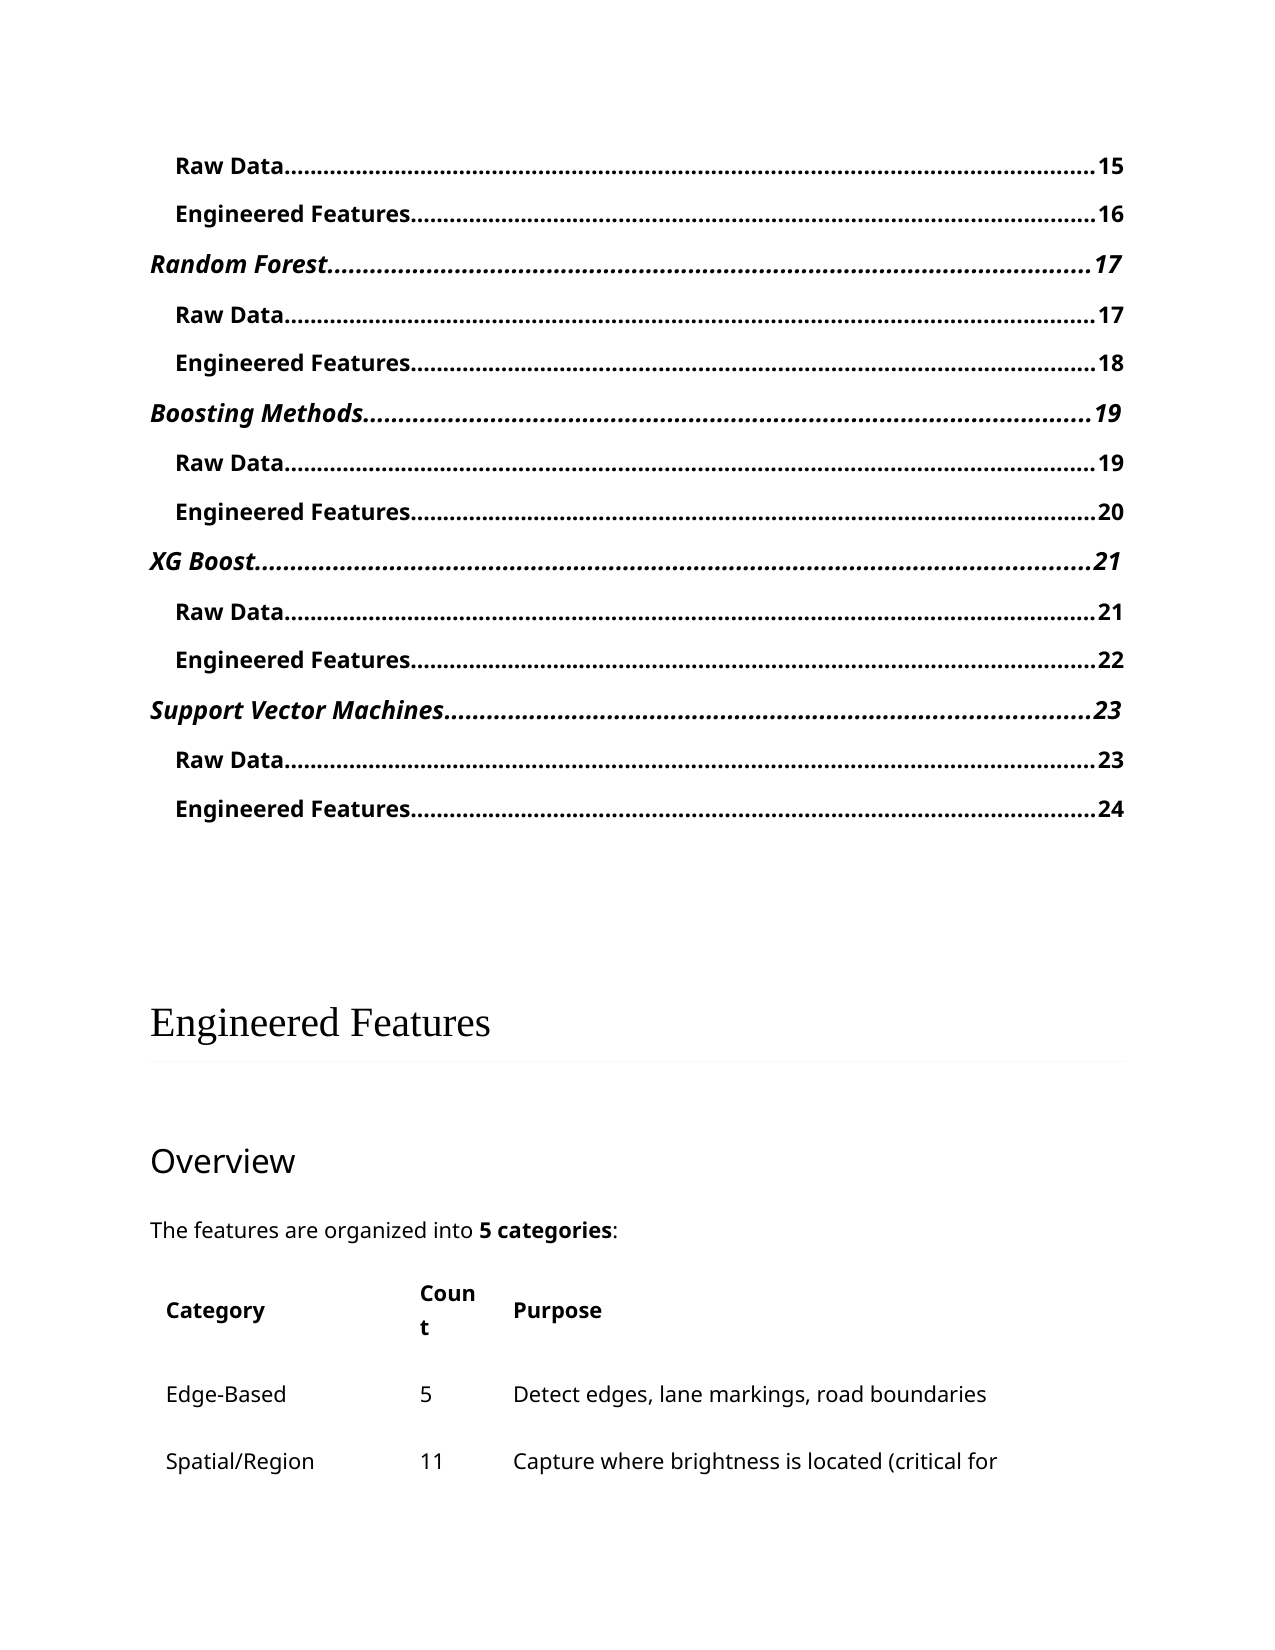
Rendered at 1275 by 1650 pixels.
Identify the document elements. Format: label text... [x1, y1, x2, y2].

table_cell Spatial/Region [150, 1439, 404, 1484]
table_header Count [404, 1270, 497, 1371]
table_cell 11 [404, 1439, 497, 1484]
subtitle Overview [150, 1138, 1125, 1183]
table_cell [497, 1439, 1072, 1484]
text The features are organized into 5 categories: [150, 1215, 1125, 1245]
table_cell Detect edges, lane markings, road boundaries [497, 1371, 1072, 1438]
table_cell 5 [404, 1371, 497, 1438]
subtitle Engineered Features [150, 998, 1125, 1046]
table_header Category [150, 1270, 404, 1371]
table_header Purpose [497, 1270, 1072, 1371]
table_cell Edge-Based [150, 1371, 404, 1438]
